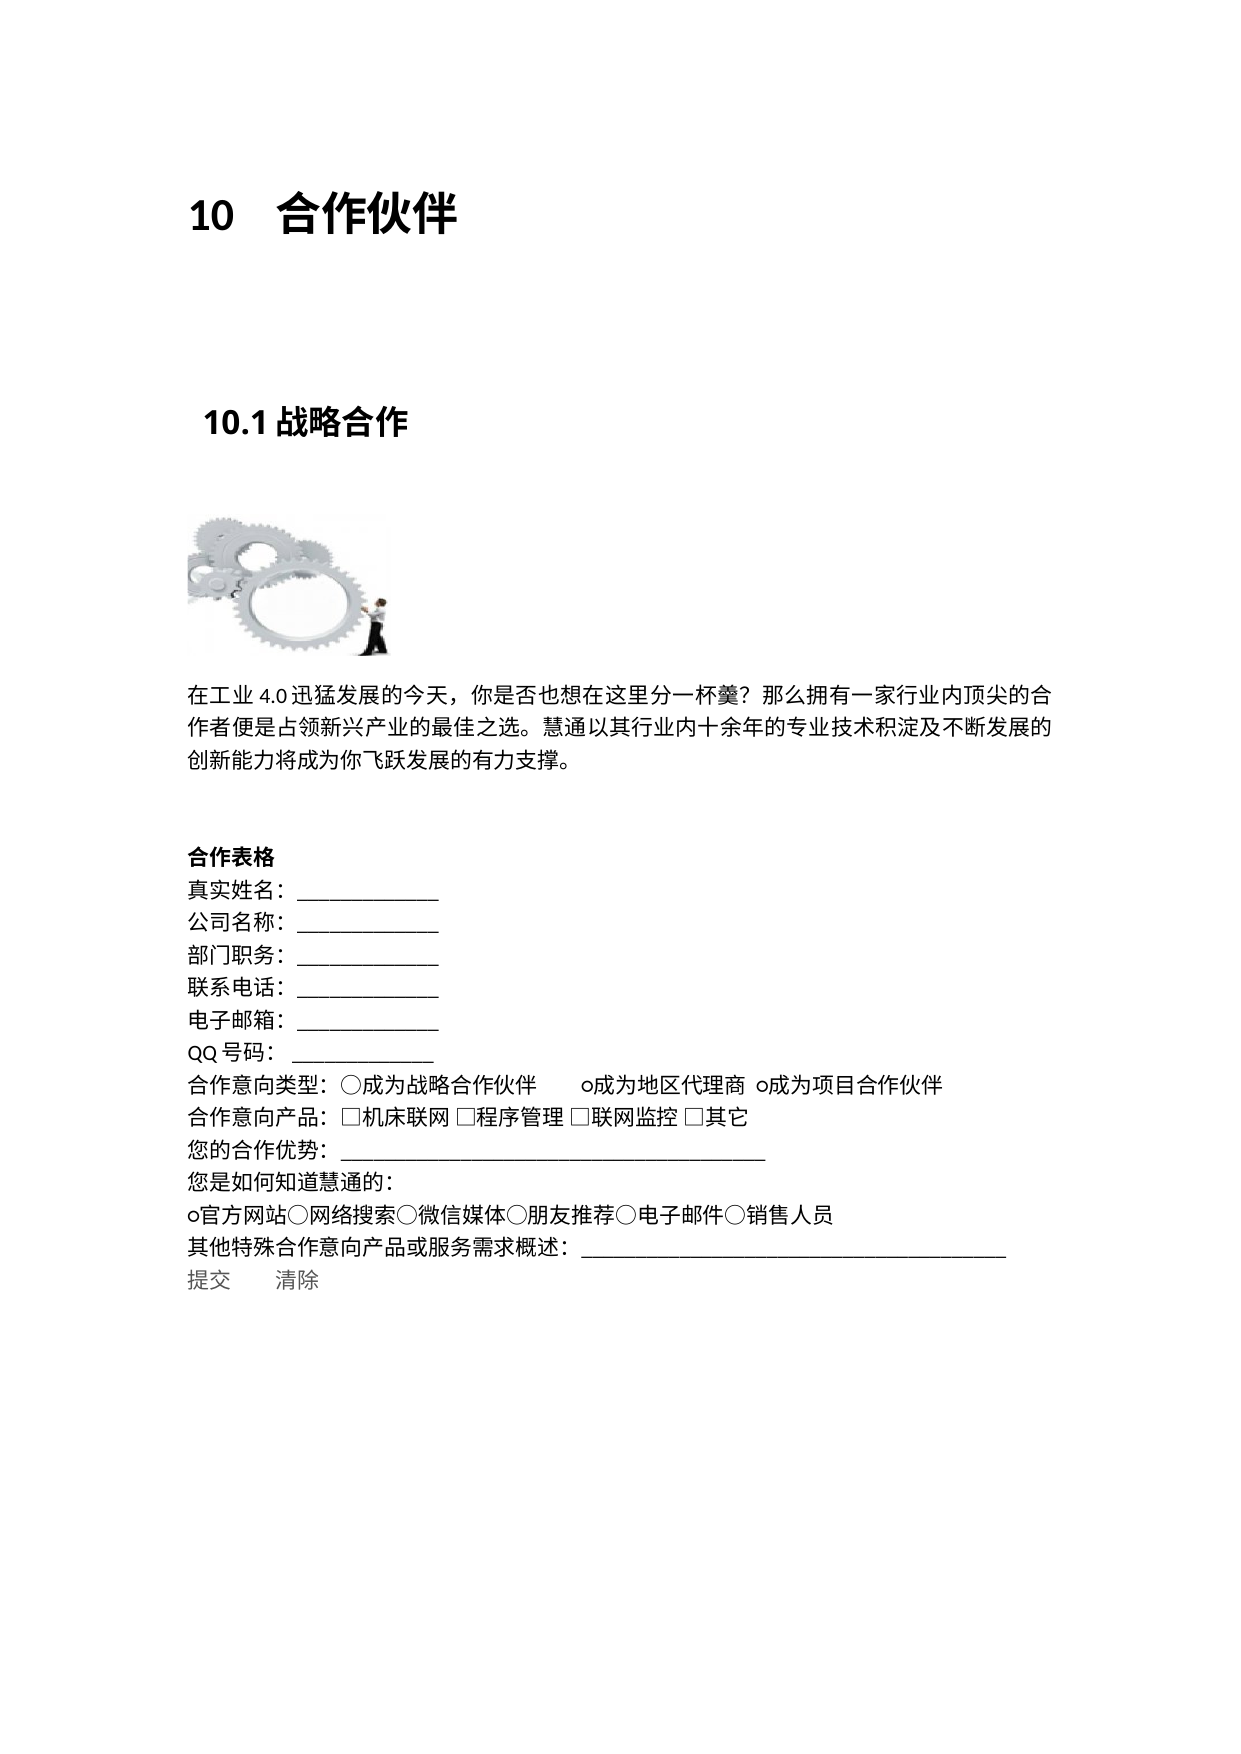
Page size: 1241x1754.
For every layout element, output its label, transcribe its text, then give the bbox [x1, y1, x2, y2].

text 合作表格 [187, 840, 1053, 872]
text 合作意向类型：○成为战略合作伙伴 ○成为地区代理商 ○成为项目合作伙伴 [187, 1067, 1053, 1100]
text 合作意向产品：□机床联网 □程序管理 □联网监控 □其它 [187, 1100, 1053, 1132]
picture [187, 514, 391, 656]
text 真实姓名：_____________ [187, 872, 1053, 905]
subtitle 战略合作 [202, 387, 1053, 452]
text QQ号码： _____________ [187, 1035, 1053, 1067]
text 在工业4.0迅猛发展的今天，你是否也想在这里分一杯羹？那么拥有一家行业内顶尖的合作者便是占领新兴产业的最佳之选。慧通以其行业内十余年的专业技术积淀及不断发展的创新能力将成为你飞跃发展的有力支撑。 [187, 677, 1053, 775]
text 提交 清除 [187, 1262, 1053, 1295]
text 其他特殊合作意向产品或服务需求概述：_______________________________________ [187, 1230, 1053, 1262]
text 您是如何知道慧通的： [187, 1165, 1053, 1197]
text 公司名称：_____________ [187, 905, 1053, 937]
subtitle 合作伙伴 [187, 162, 1053, 259]
text ○官方网站○网络搜索○微信媒体○朋友推荐○电子邮件○销售人员 [187, 1197, 1053, 1230]
text 联系电话：_____________ [187, 970, 1053, 1002]
text 您的合作优势：_______________________________________ [187, 1132, 1053, 1165]
text 电子邮箱：_____________ [187, 1002, 1053, 1035]
text 部门职务：_____________ [187, 937, 1053, 970]
